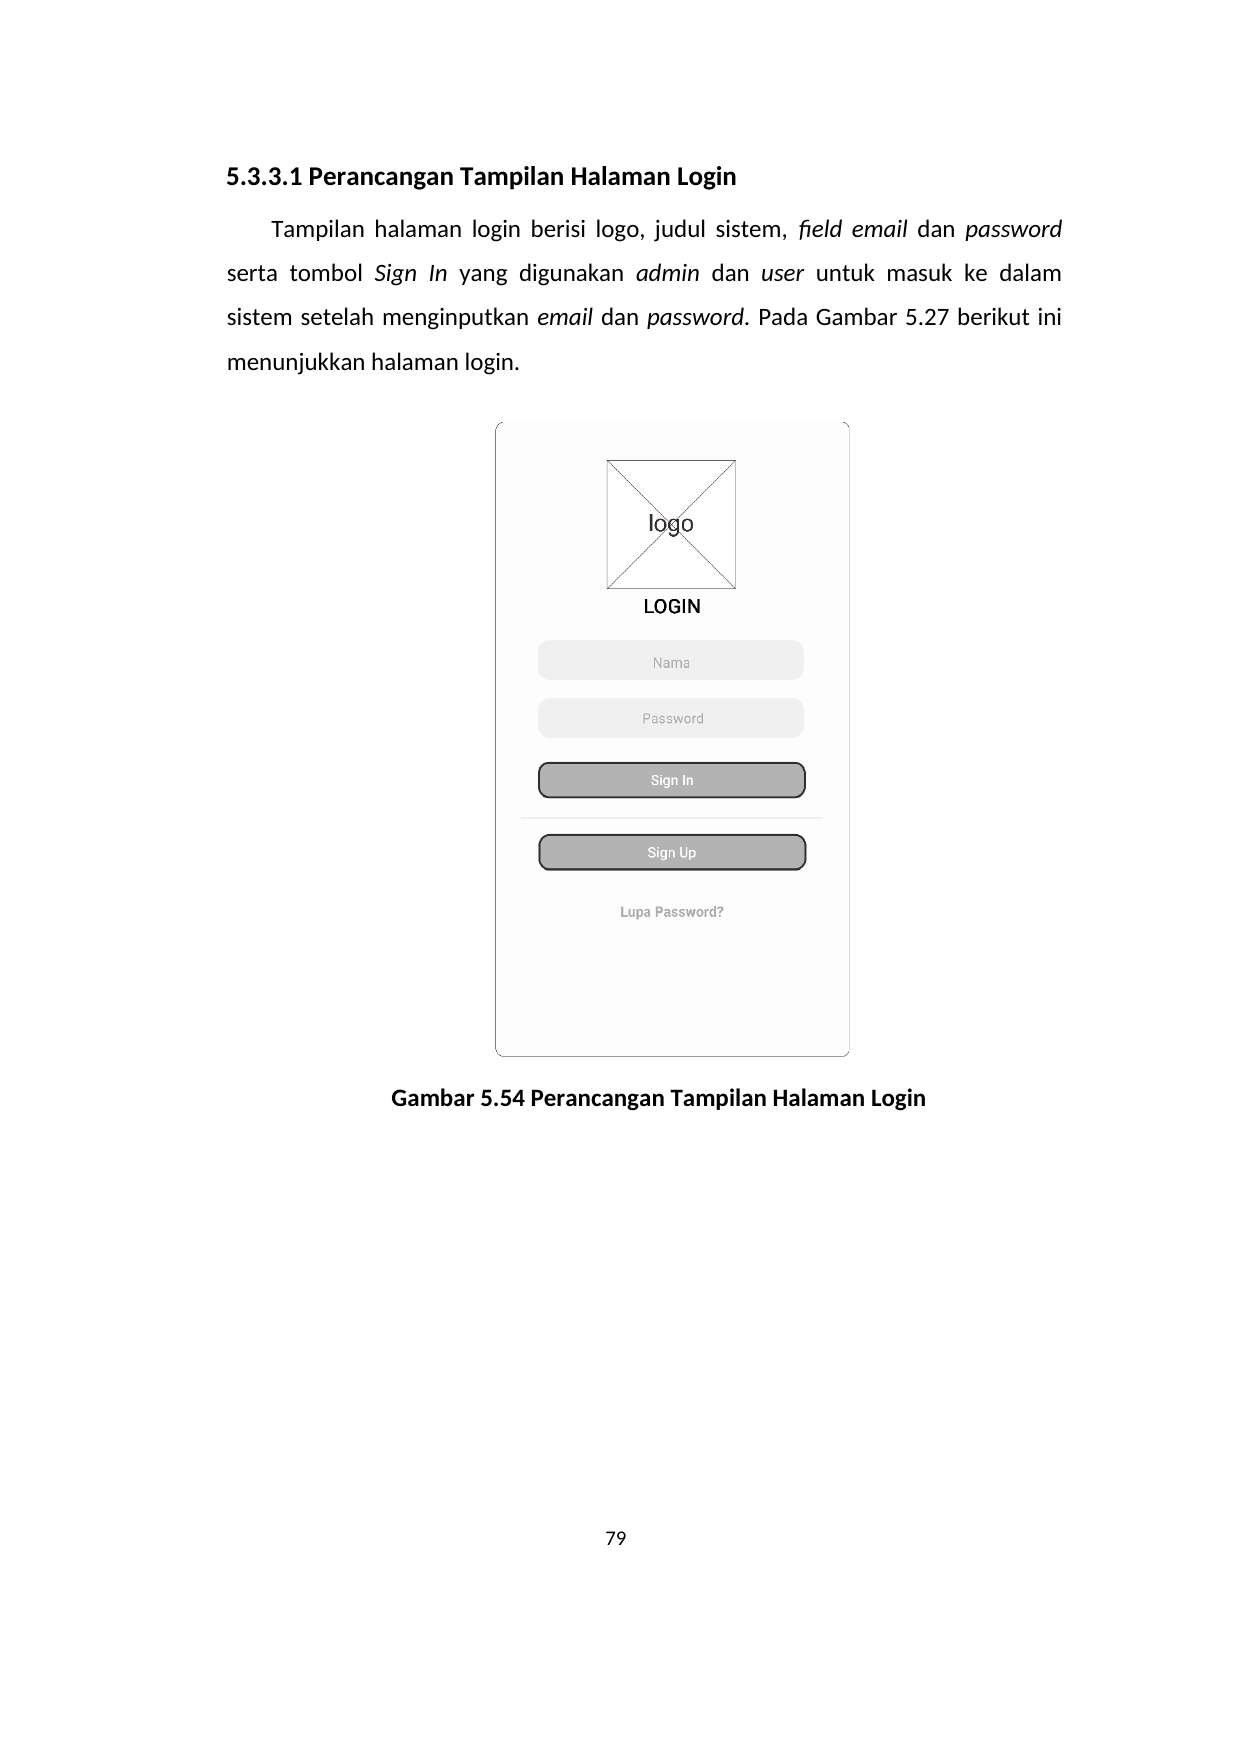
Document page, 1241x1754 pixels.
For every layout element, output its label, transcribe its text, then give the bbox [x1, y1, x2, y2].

subtitle 5.3.3.1 Perancangan Tampilan Halaman Login [226, 159, 1092, 192]
picture [495, 422, 850, 1057]
subtitle Gambar 5.54 Perancangan Tampilan Halaman Login [226, 1082, 1092, 1113]
text Tampilan halaman login berisi logo, judul sistem, field email dan password serta tombol Sign In yang digunakan admin dan user untuk masuk ke dalam sistem setelah menginputkan email dan password. Pada Gambar 5.27 berikut ini menunjukkan halaman login. [227, 213, 1062, 376]
